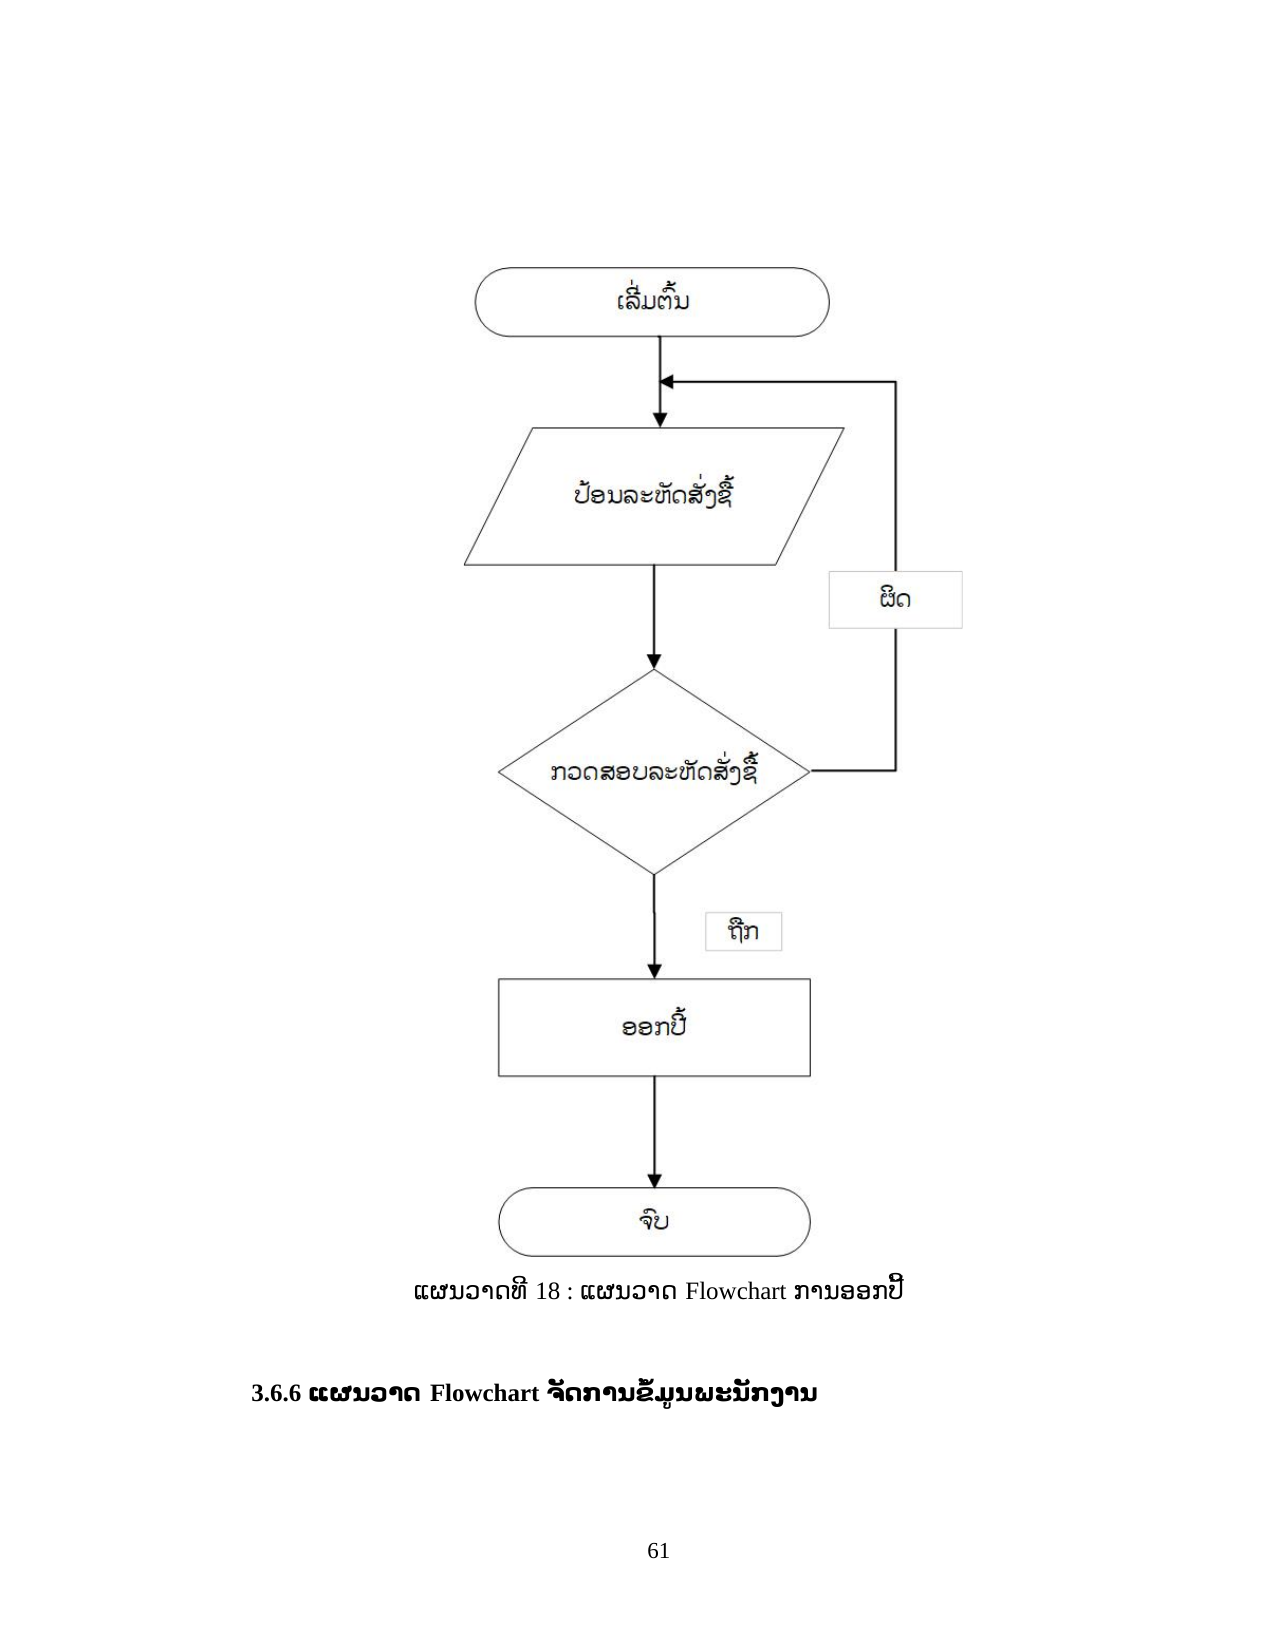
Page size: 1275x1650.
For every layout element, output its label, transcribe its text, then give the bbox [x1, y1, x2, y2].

subtitle 3.6.6 ແຜນວາດ Flowchart ຈັດການຂໍ້ມູນພະນັກງານ [251, 1378, 1125, 1407]
picture [463, 266, 963, 1258]
